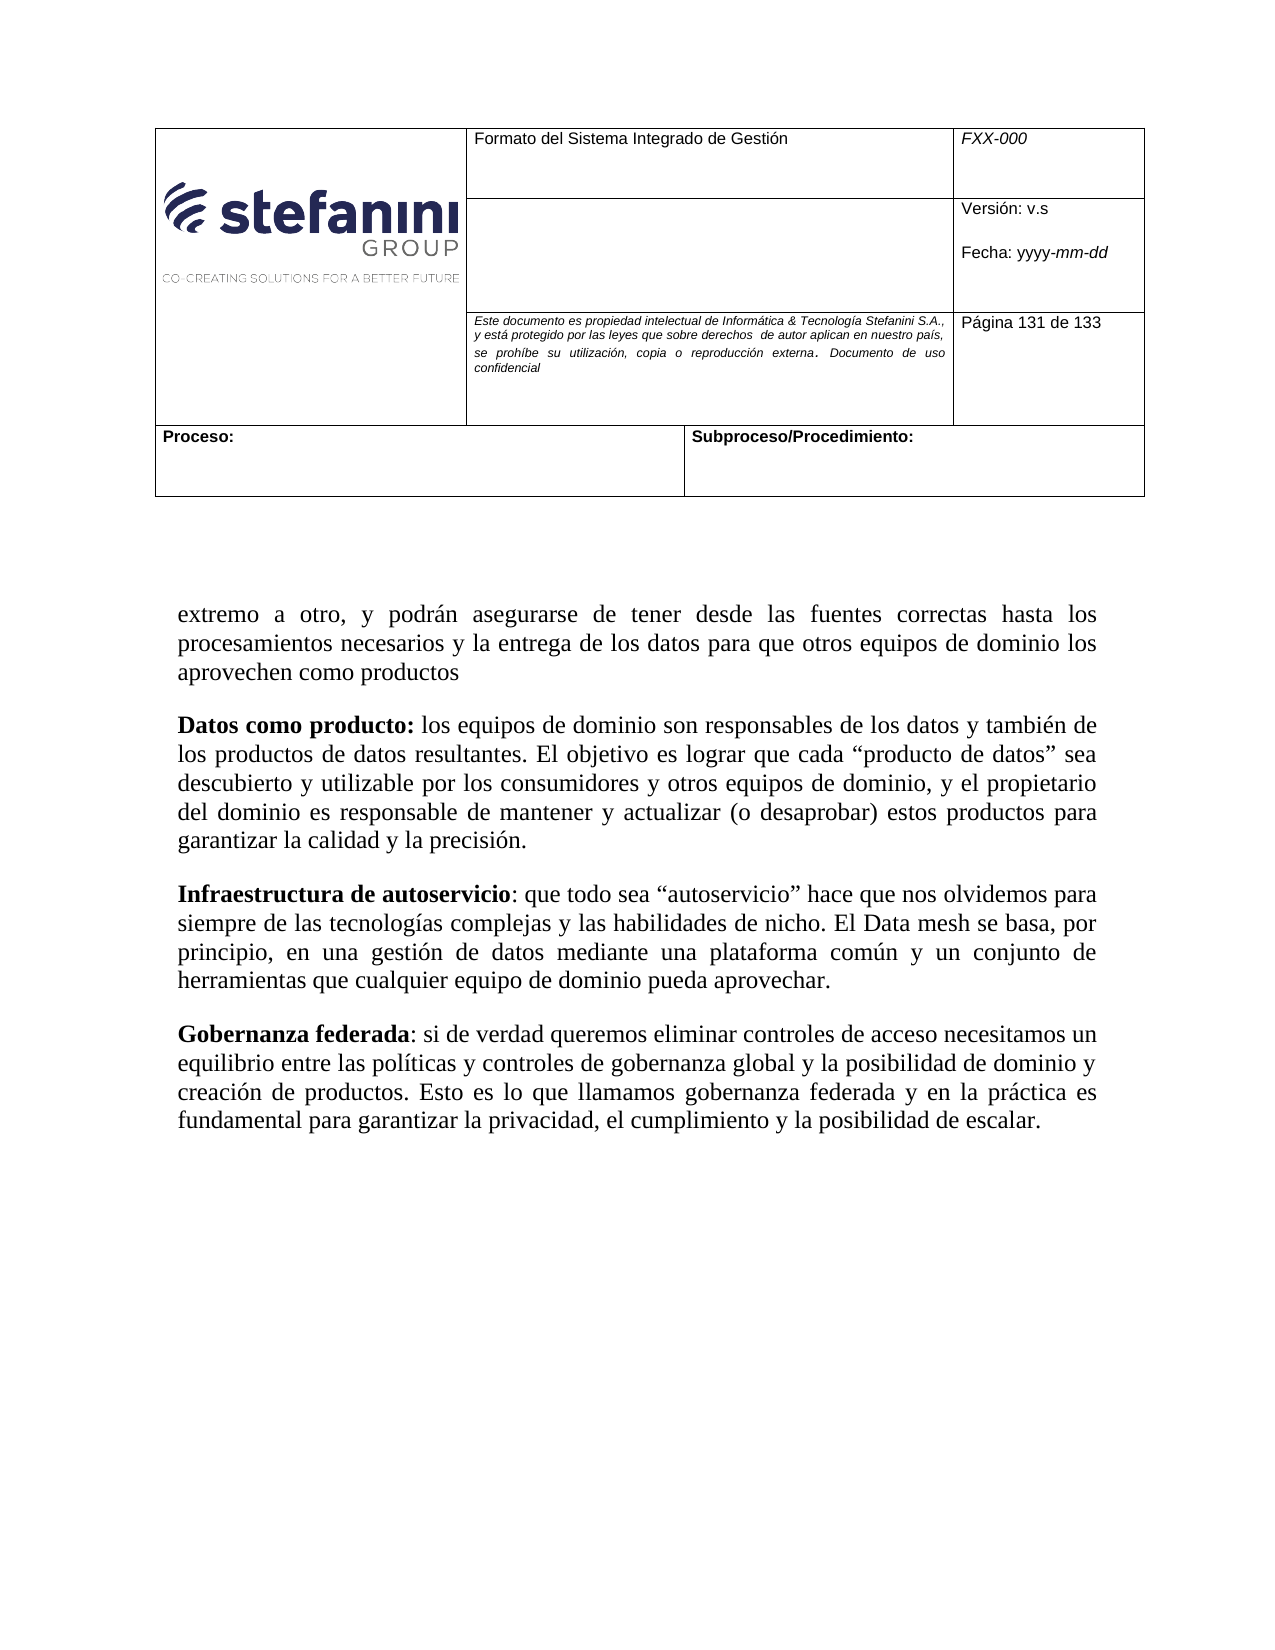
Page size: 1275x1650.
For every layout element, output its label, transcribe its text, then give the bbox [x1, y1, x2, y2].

text Datos como producto: los equipos de dominio son responsables de los datos y también de los productos de datos resultantes. El objetivo es lograr que cada “producto de datos” sea descubierto y utilizable por los consumidores y otros equipos de dominio, y el propietario del dominio es responsable de mantener y actualizar (o desaprobar) estos productos para garantizar la calidad y la precisión. [177, 711, 1098, 854]
text Gobernanza federada: si de verdad queremos eliminar controles de acceso necesitamos un equilibrio entre las políticas y controles de gobernanza global y la posibilidad de dominio y creación de productos. Esto es lo que llamamos gobernanza federada y en la práctica es fundamental para garantizar la privacidad, el cumplimiento y la posibilidad de escalar. [177, 1019, 1098, 1134]
text Infraestructura de autoservicio: que todo sea “autoservicio” hace que nos olvidemos para siempre de las tecnologías complejas y las habilidades de nicho. El Data mesh se basa, por principio, en una gestión de datos mediante una plataforma común y un conjunto de herramientas que cualquier equipo de dominio pueda aprovechar. [177, 879, 1098, 994]
text Propiedad impulsada por el dominio: el primer principio de un data mesh es transferir el poder de los datos y la propiedad a las manos de los equipos de dominio (es decir departamentos, unidades de negocio, etc.). Ellos serán los dueños de los datos de un extremo a otro, y podrán asegurarse de tener desde las fuentes correctas hasta los procesamientos necesarios y la entrega de los datos para que otros equipos de dominio los aprovechen como productos [177, 599, 1098, 686]
picture [162, 182, 460, 286]
